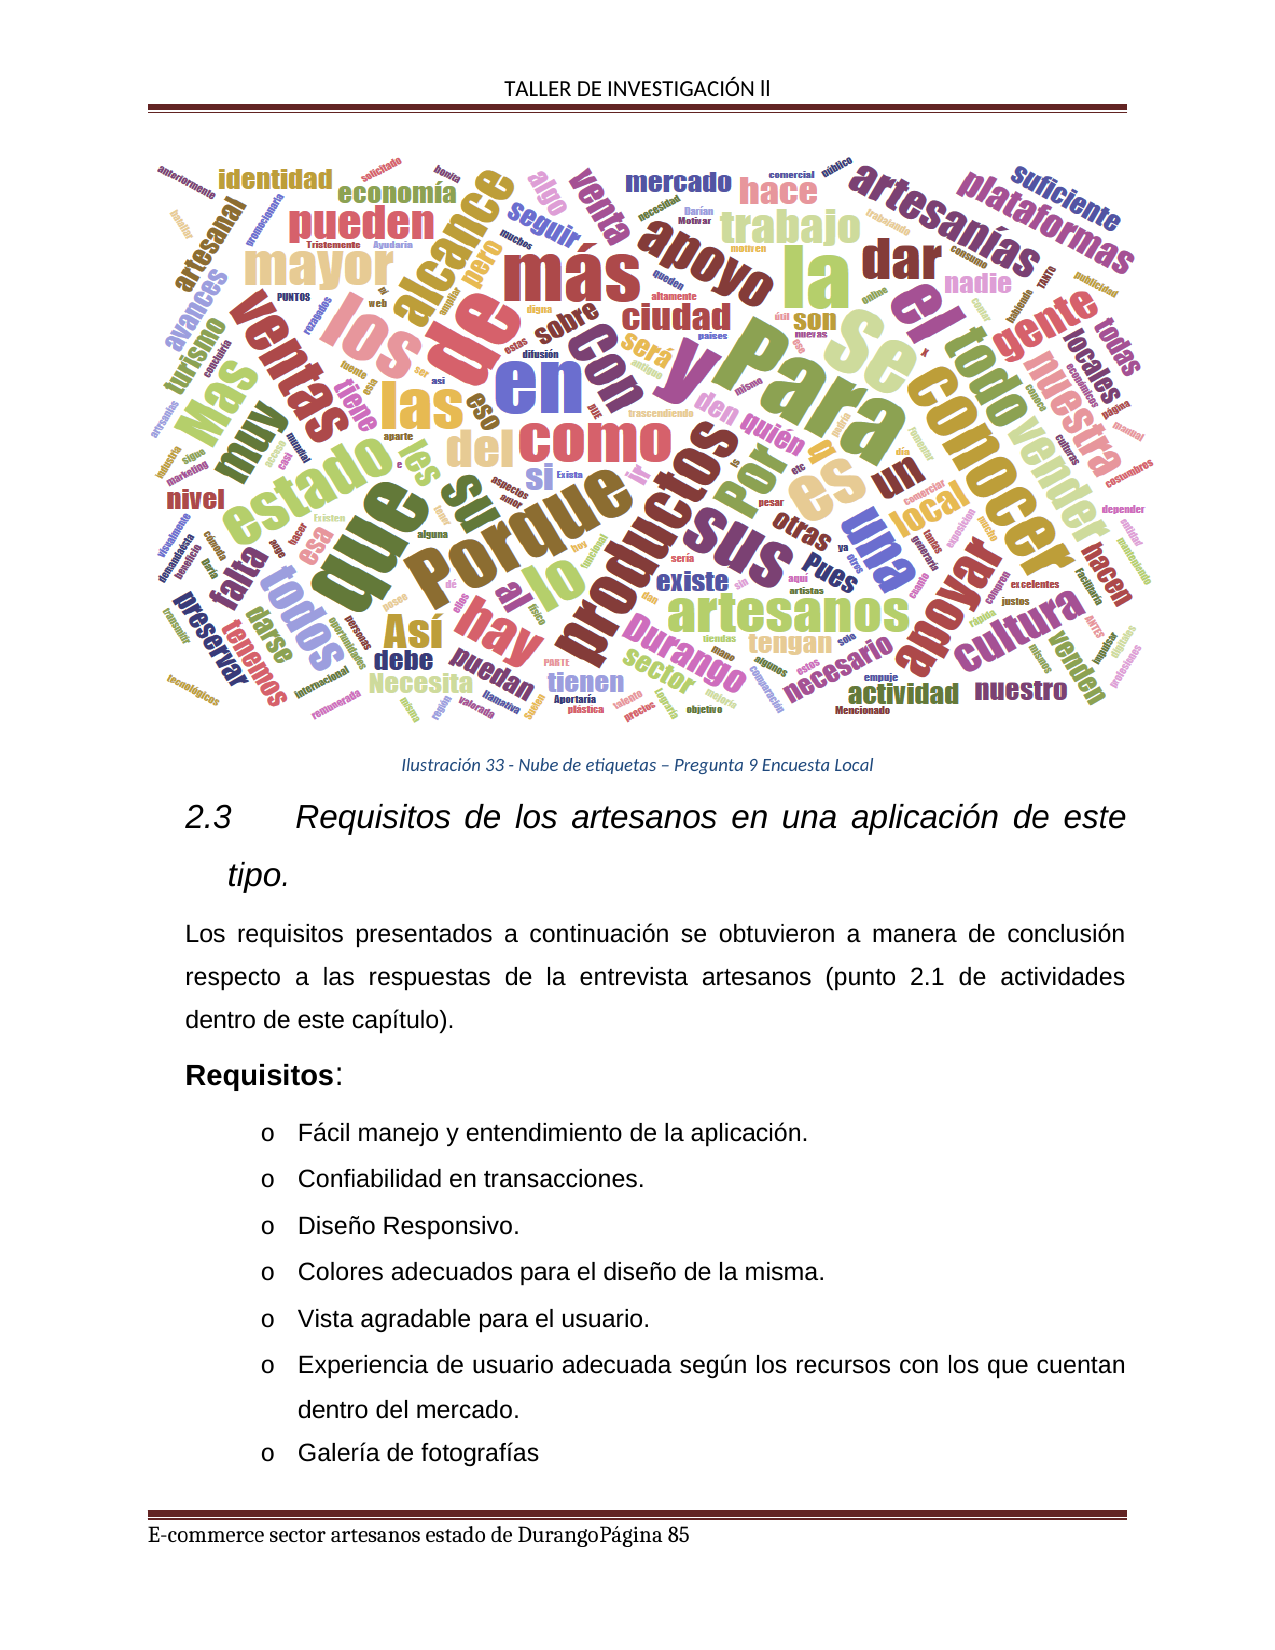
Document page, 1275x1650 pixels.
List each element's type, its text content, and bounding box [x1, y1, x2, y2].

text Ilustración 33 - Nube de etiquetas – Pregunta 9 Encuesta Local [148, 753, 1127, 776]
list Galería de fotografías [260, 1438, 1127, 1469]
picture [147, 147, 1162, 729]
list Vista agradable para el usuario. [260, 1303, 1127, 1334]
list Colores adecuados para el diseño de la misma. [260, 1257, 1127, 1288]
list Confiabilidad en transacciones. [260, 1164, 1127, 1195]
text Los requisitos presentados a continuación se obtuvieron a manera de conclusión respecto a las respuestas de la entrevista artesanos (punto 2.1 de actividades dentro de este capítulo). [185, 919, 1127, 1034]
list Requisitos de los artesanos en una aplicación de este tipo. [185, 797, 1127, 893]
list Diseño Responsivo. [260, 1211, 1127, 1242]
list Experiencia de usuario adecuada según los recursos con los que cuentan dentro del mercado. [260, 1350, 1127, 1424]
list Fácil manejo y entendimiento de la aplicación. [260, 1118, 1127, 1149]
text Requisitos: [185, 1054, 1127, 1093]
